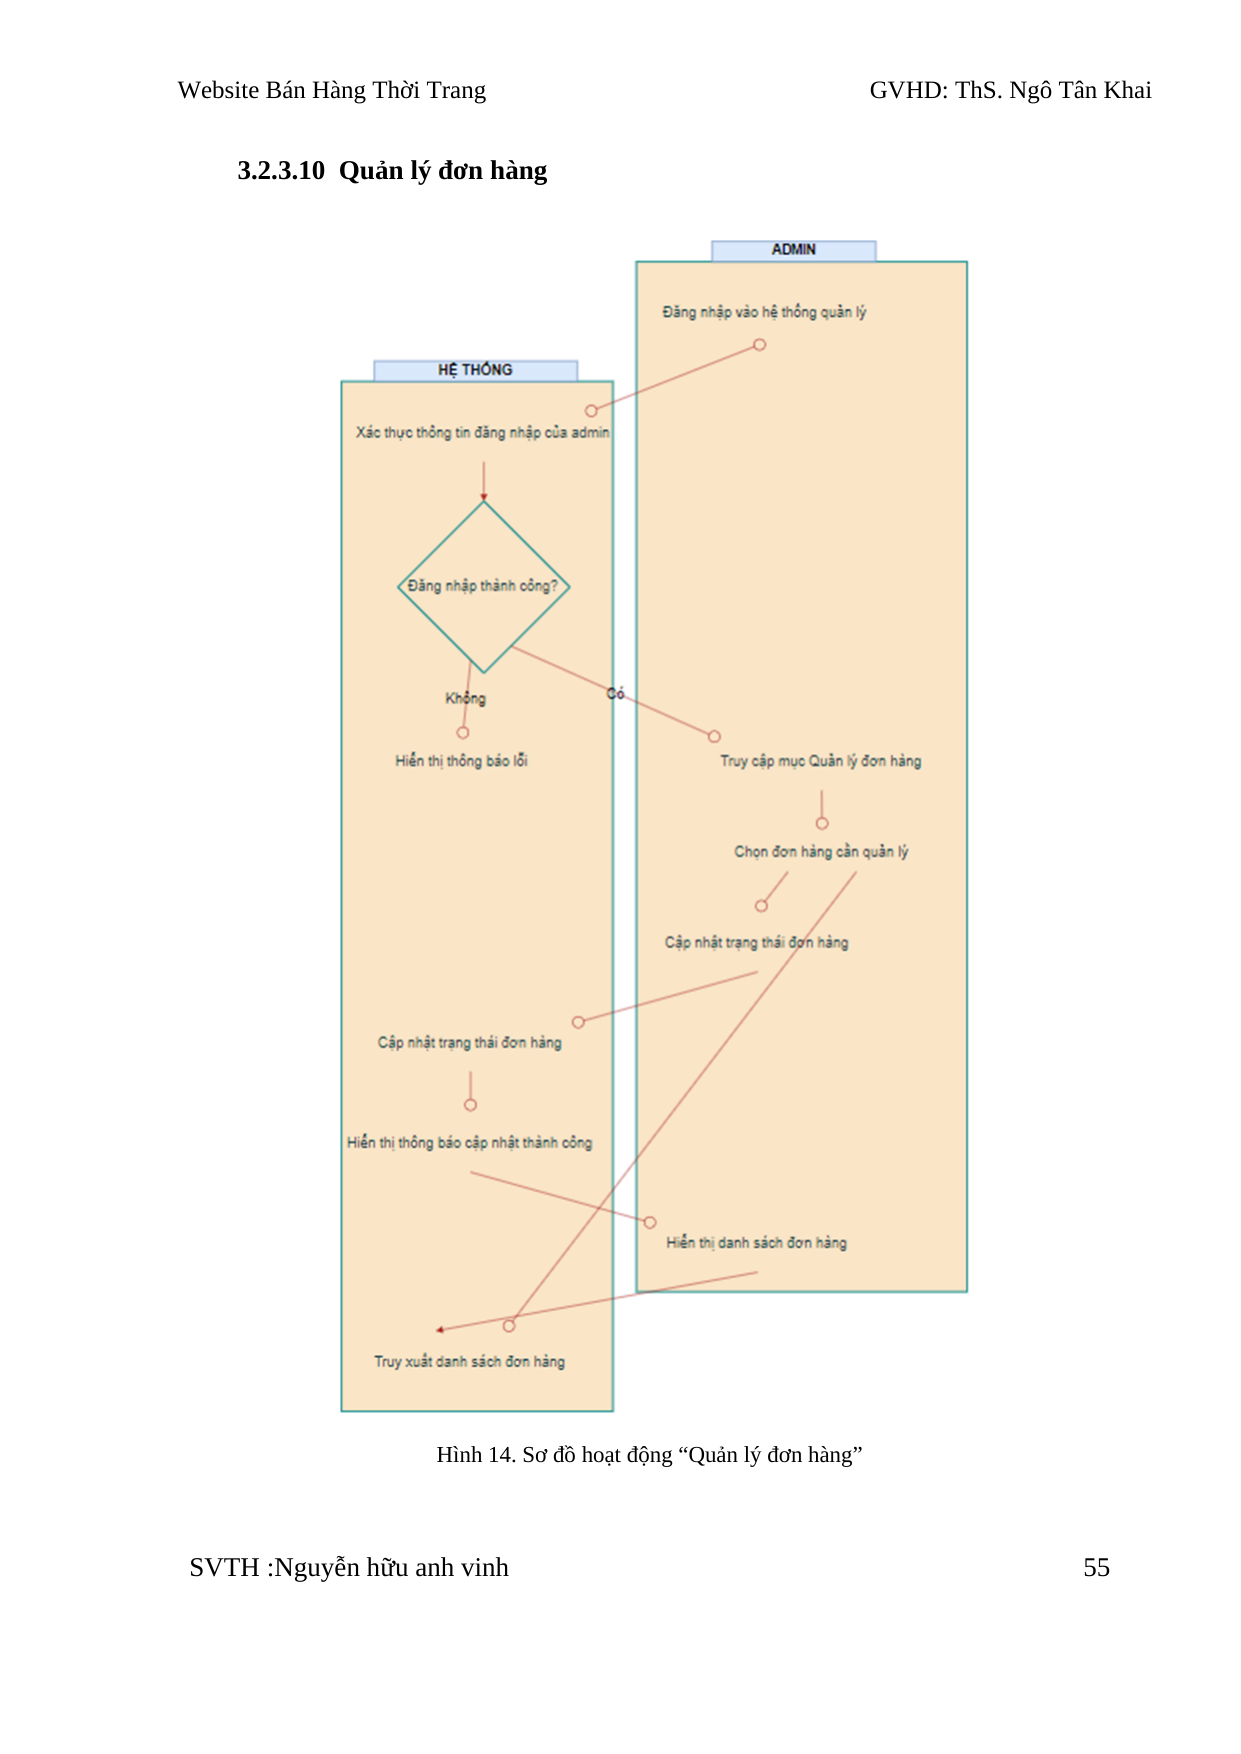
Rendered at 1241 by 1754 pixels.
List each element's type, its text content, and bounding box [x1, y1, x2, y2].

picture [314, 217, 985, 1423]
text Hình 14. Sơ đồ hoạt động “Quản lý đơn hàng” [177, 1441, 1122, 1468]
subtitle 3.2.3.10 Quản lý đơn hàng [237, 154, 1122, 185]
